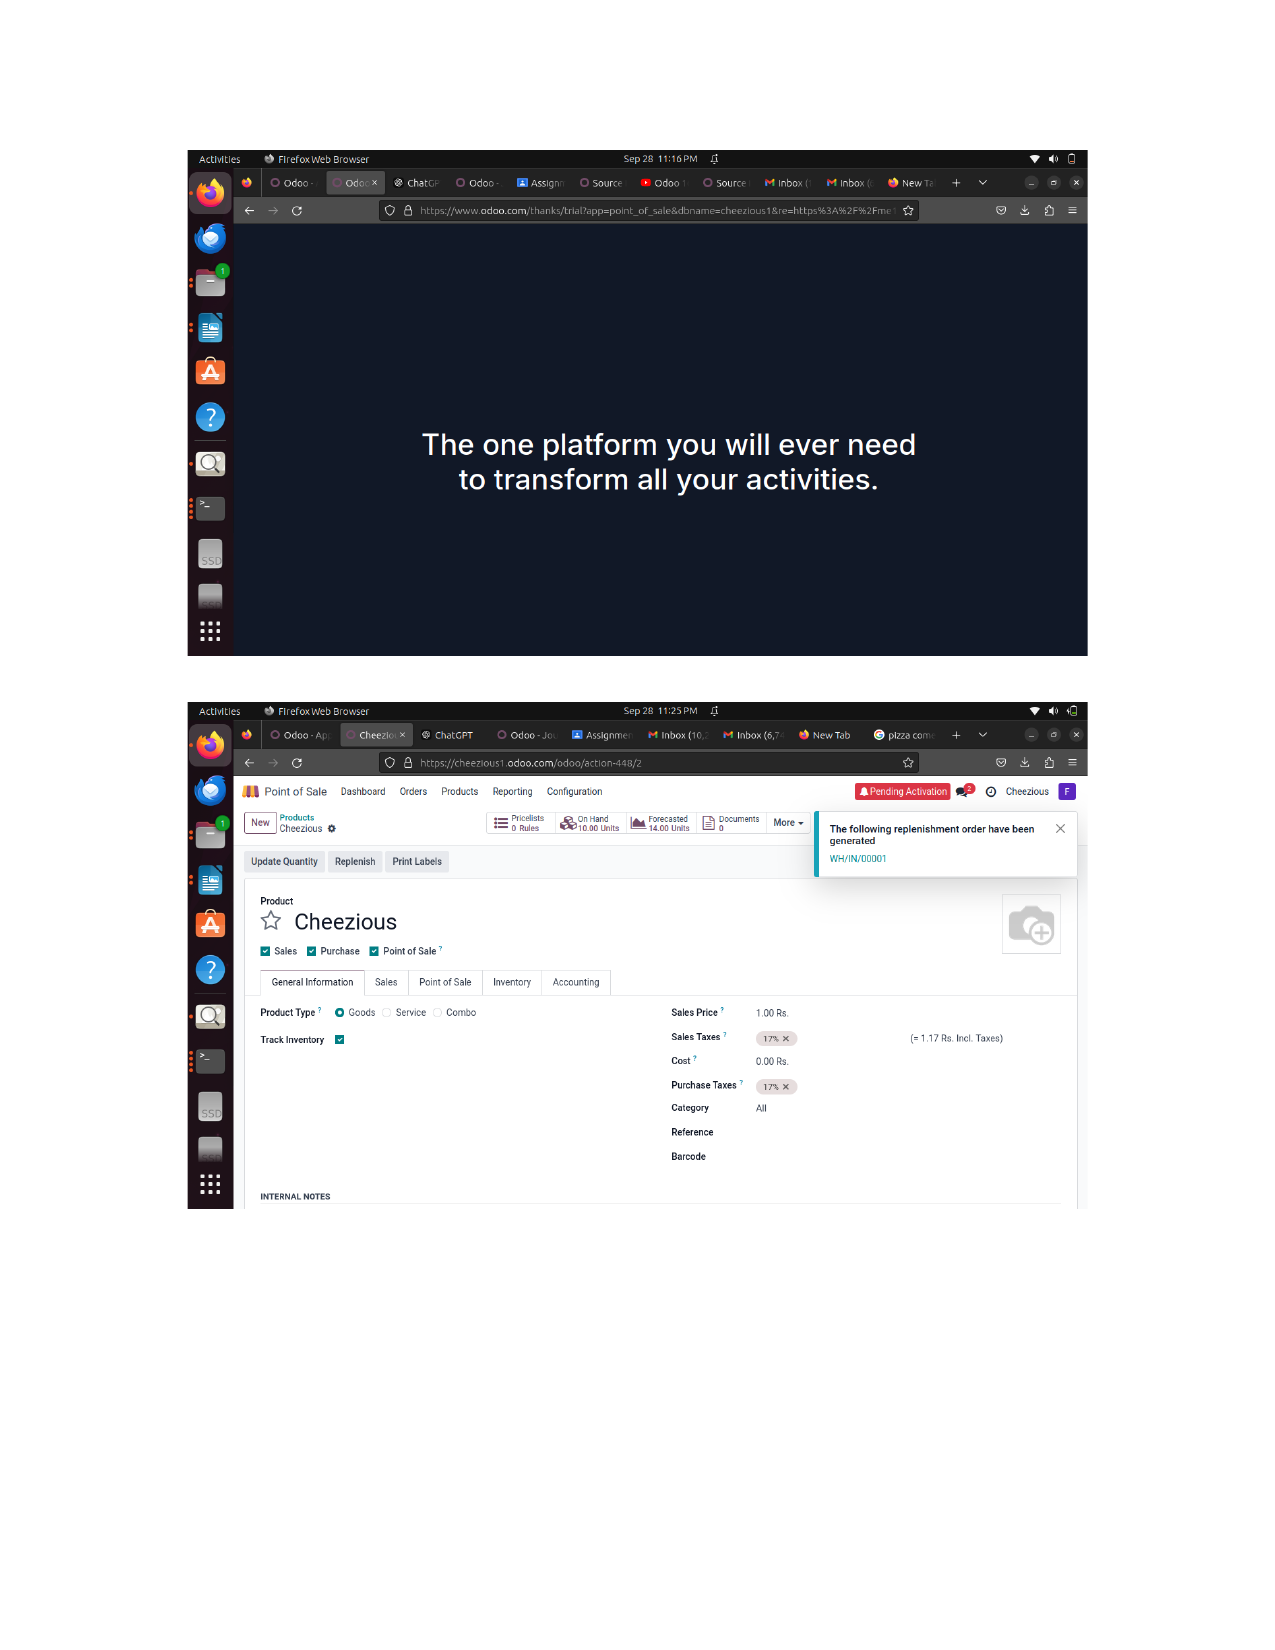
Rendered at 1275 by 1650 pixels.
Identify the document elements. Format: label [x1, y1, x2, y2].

picture [187, 150, 1088, 656]
picture [187, 702, 1088, 1209]
